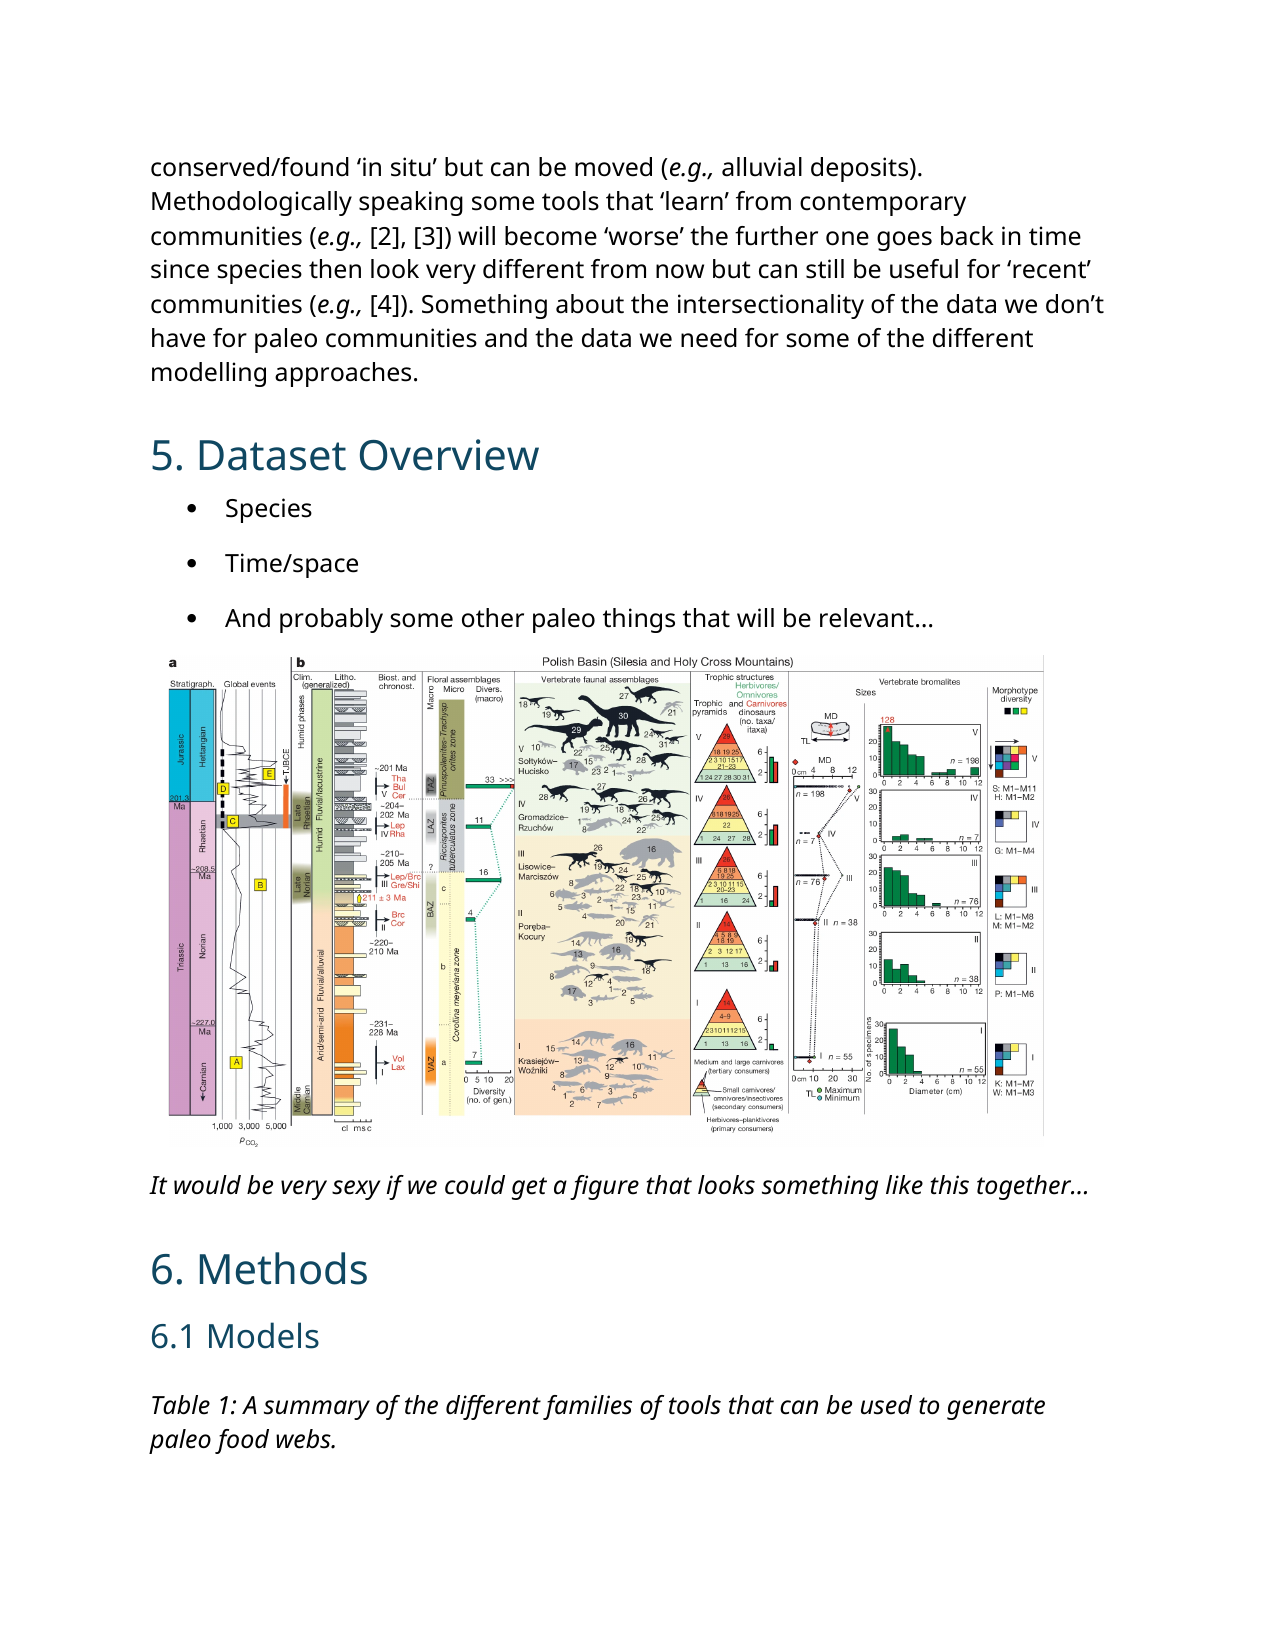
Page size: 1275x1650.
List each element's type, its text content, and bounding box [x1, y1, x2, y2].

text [150, 150, 1125, 388]
subtitle 5. Dataset Overview [150, 426, 1125, 483]
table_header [139, 1367, 1114, 1468]
subtitle 6. Methods [150, 1239, 1125, 1296]
picture [168, 655, 1044, 1147]
list And probably some other paleo things that will be relevant… [187, 601, 1125, 635]
list Species [187, 491, 1125, 525]
text It would be very sexy if we could get a figure that looks something like this together… [150, 1168, 1125, 1202]
list Time/space [187, 546, 1125, 580]
subtitle 6.1 Models [150, 1313, 1125, 1358]
